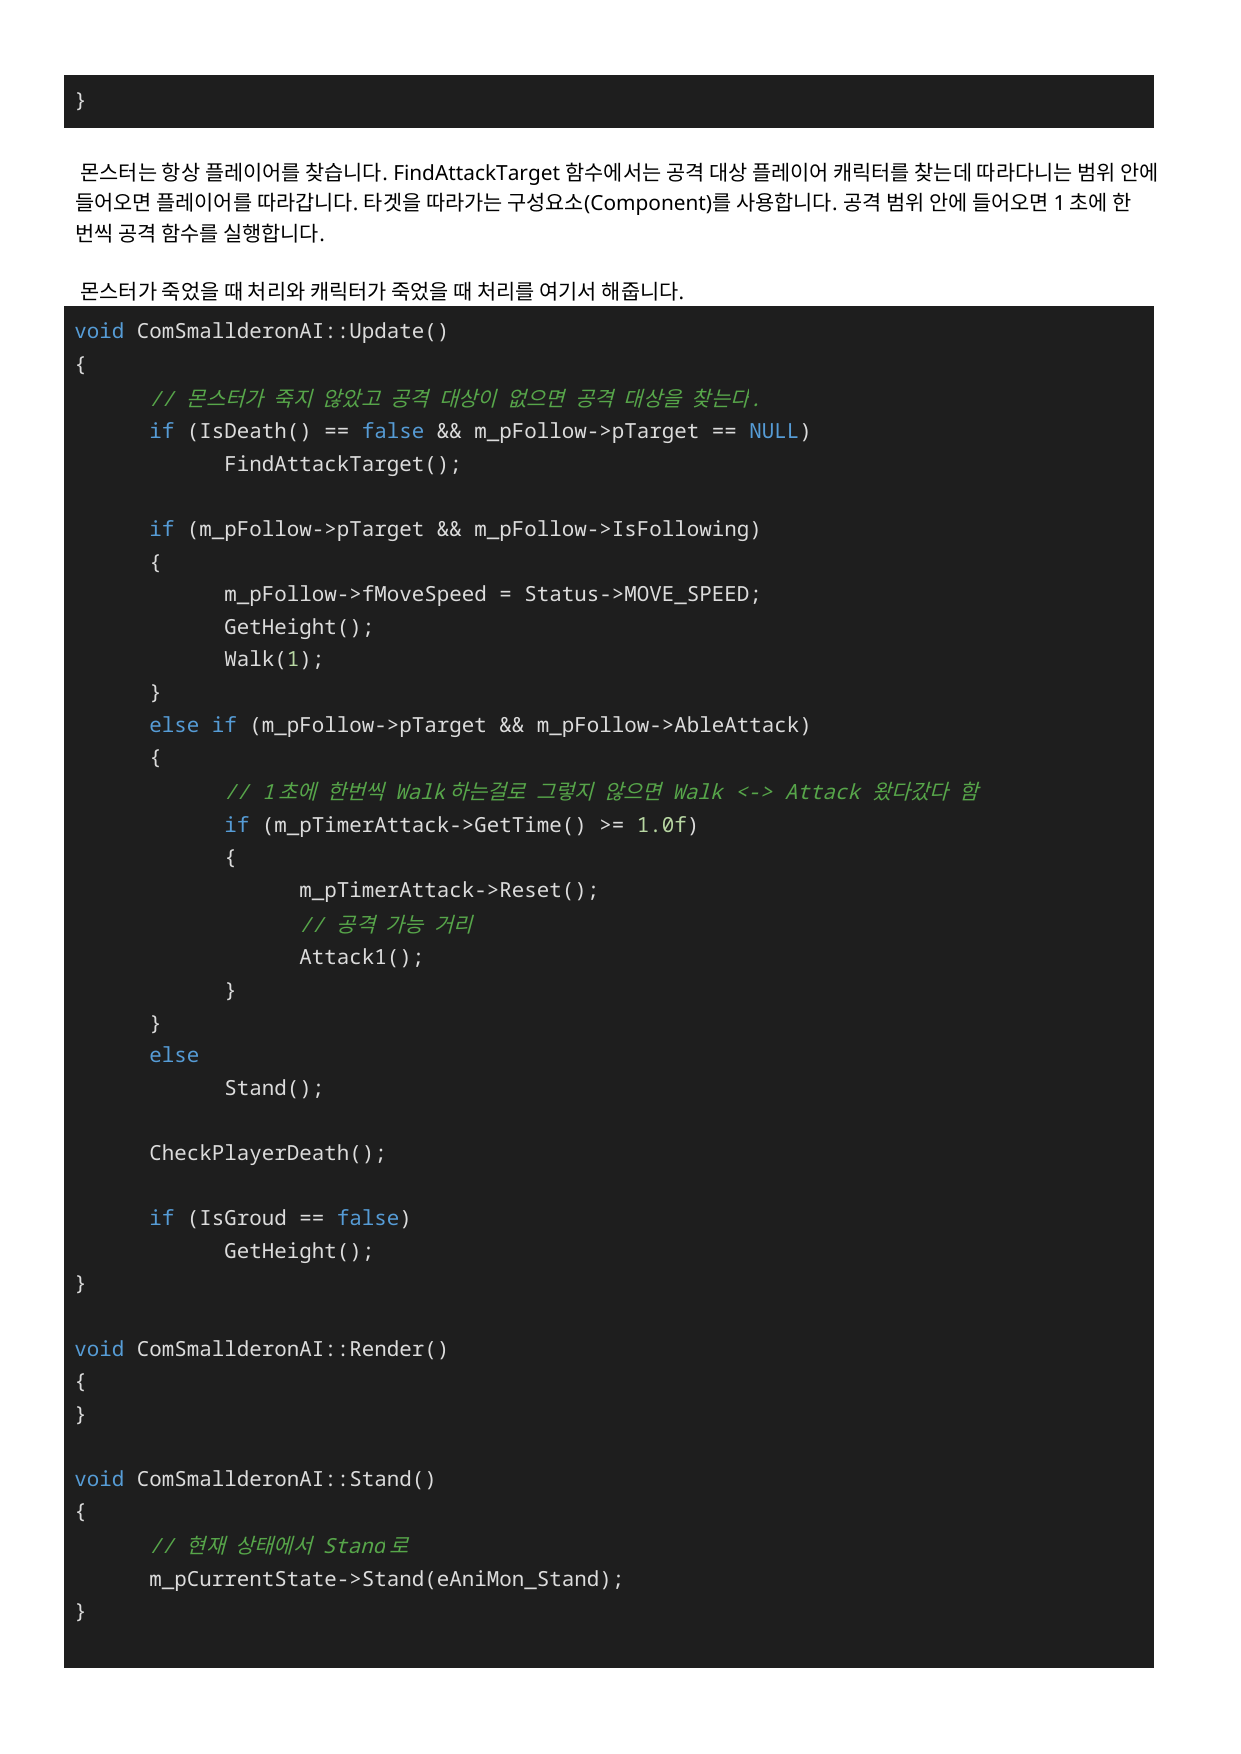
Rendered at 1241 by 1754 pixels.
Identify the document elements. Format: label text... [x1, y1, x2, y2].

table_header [64, 75, 1154, 128]
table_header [64, 306, 1154, 1668]
text 몬스터는 항상 플레이어를 찾습니다. FindAttackTarget 함수에서는 공격 대상 플레이어 캐릭터를 찾는데 따라다니는 범위 안에 들어오면 플레이어를 따라갑니다. 타겟을 따라가는 구성요소(Component)를 사용합니다. 공격 범위 안에 들어오면 1초에 한 번씩 공격 함수를 실행합니다. [75, 156, 1165, 247]
text 몬스터가 죽었을 때 처리와 캐릭터가 죽었을 때 처리를 여기서 해줍니다. [75, 276, 1165, 306]
